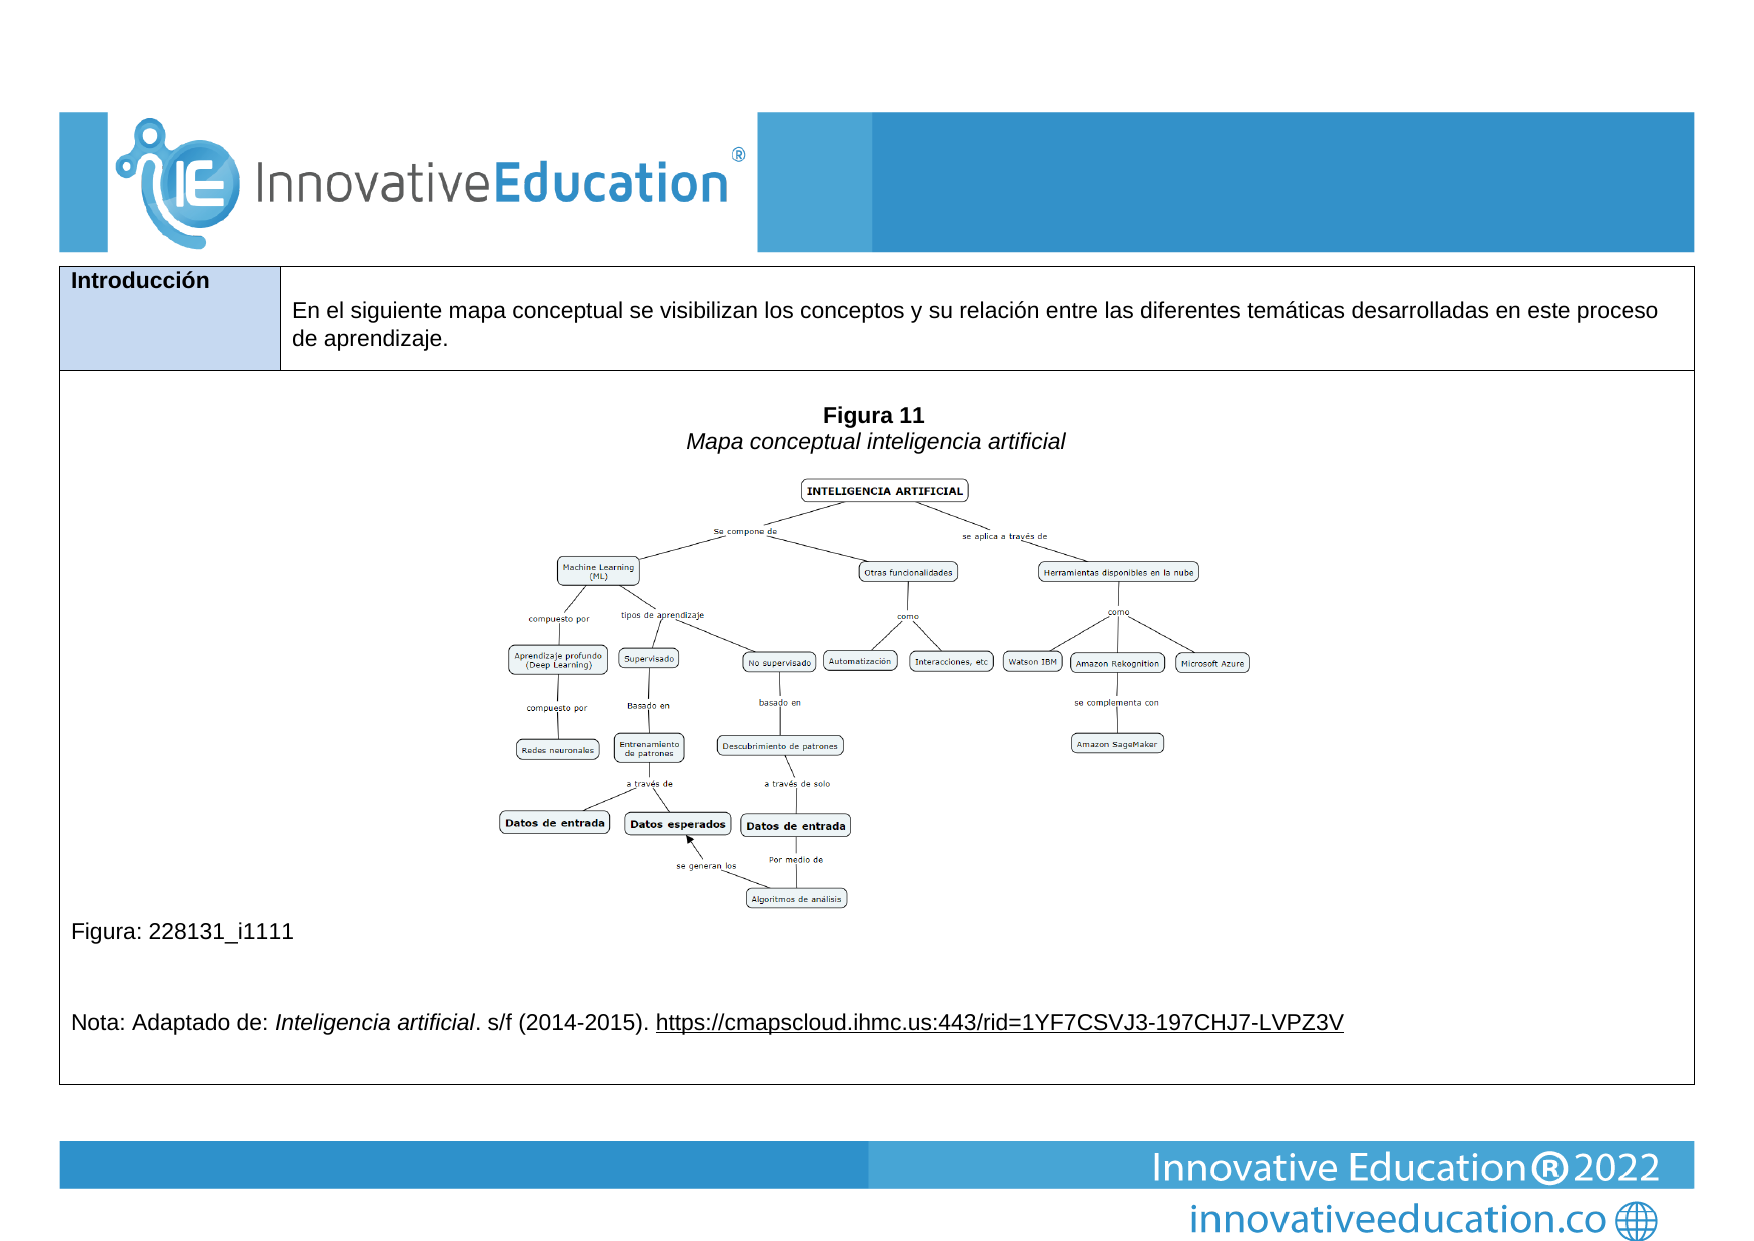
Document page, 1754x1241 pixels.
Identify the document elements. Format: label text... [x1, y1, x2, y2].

picture [59, 1139, 1695, 1241]
table_cell Figura 11 Mapa conceptual inteligencia artificial Figura: 228131_i1111 Nota: Adaptado de: Inteligencia artificial. s/f (2014-2015). https://cmapscloud.ihmc.us:443/rid=1YF7CSVJ3-197CHJ7-LVPZ3V [60, 371, 1694, 1084]
picture [59, 100, 1695, 266]
table_cell Introducción [60, 267, 280, 370]
table_cell En el siguiente mapa conceptual se visibilizan los conceptos y su relación entre las diferentes temáticas desarrolladas en este proceso de aprendizaje. [281, 267, 1694, 370]
picture [495, 475, 1259, 915]
